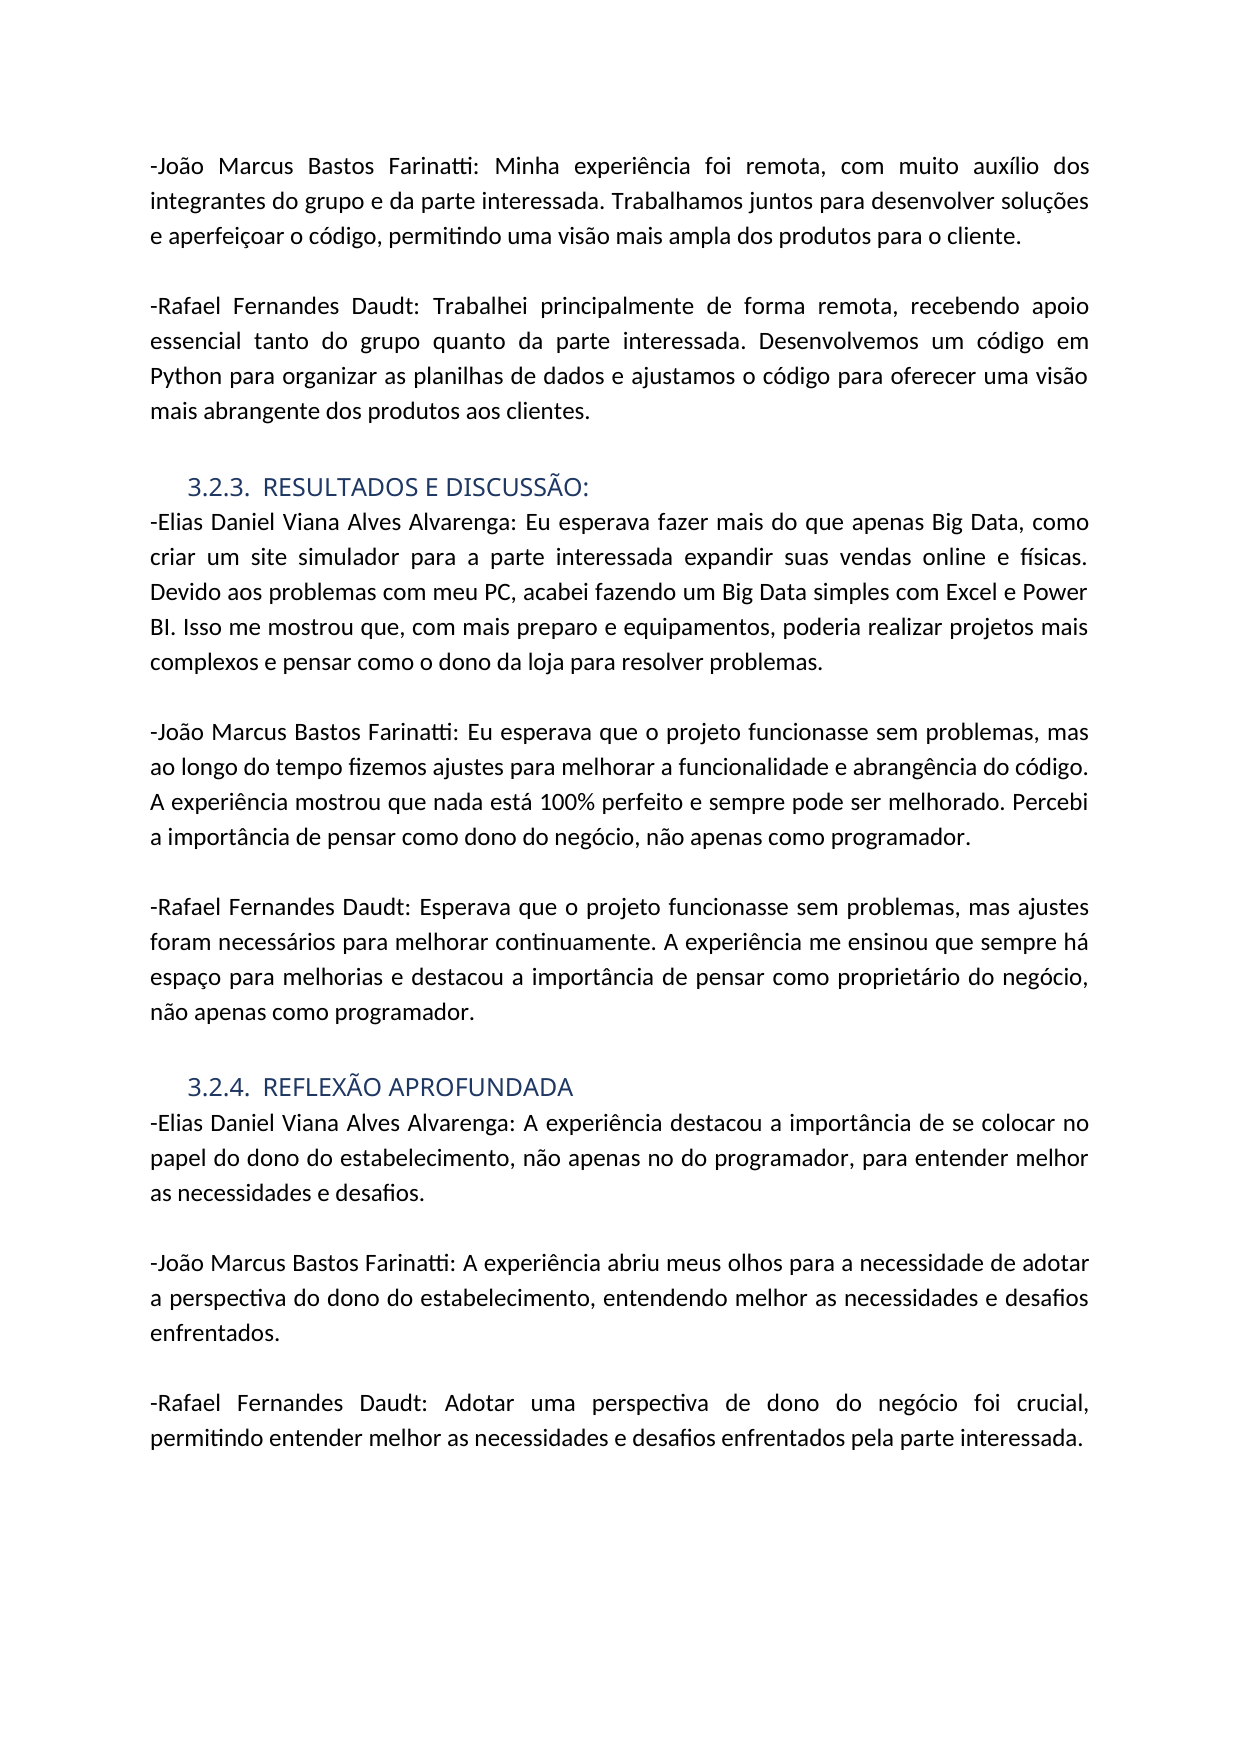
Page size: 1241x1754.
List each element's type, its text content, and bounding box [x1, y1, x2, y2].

text -João Marcus Bastos Farinatti: Eu esperava que o projeto funcionasse sem problemas, mas ao longo do tempo fizemos ajustes para melhorar a funcionalidade e abrangência do código. A experiência mostrou que nada está 100% perfeito e sempre pode ser melhorado. Percebi a importância de pensar como dono do negócio, não apenas como programador. [150, 716, 1090, 851]
text -Rafael Fernandes Daudt: Adotar uma perspectiva de dono do negócio foi crucial, permitindo entender melhor as necessidades e desafios enfrentados pela parte interessada. [150, 1387, 1090, 1452]
text -João Marcus Bastos Farinatti: Minha experiência foi remota, com muito auxílio dos integrantes do grupo e da parte interessada. Trabalhamos juntos para desenvolver soluções e aperfeiçoar o código, permitindo uma visão mais ampla dos produtos para o cliente. [150, 150, 1090, 251]
subtitle RESULTADOS E DISCUSSÃO: [187, 469, 1090, 503]
text -Rafael Fernandes Daudt: Trabalhei principalmente de forma remota, recebendo apoio essencial tanto do grupo quanto da parte interessada. Desenvolvemos um código em Python para organizar as planilhas de dados e ajustamos o código para oferecer uma visão mais abrangente dos produtos aos clientes. [150, 290, 1090, 426]
text -Elias Daniel Viana Alves Alvarenga: A experiência destacou a importância de se colocar no papel do dono do estabelecimento, não apenas no do programador, para entender melhor as necessidades e desafios. [150, 1107, 1090, 1207]
subtitle REFLEXÃO APROFUNDADA [187, 1070, 1090, 1104]
text -Rafael Fernandes Daudt: Esperava que o projeto funcionasse sem problemas, mas ajustes foram necessários para melhorar continuamente. A experiência me ensinou que sempre há espaço para melhorias e destacou a importância de pensar como proprietário do negócio, não apenas como programador. [150, 891, 1090, 1026]
text -Elias Daniel Viana Alves Alvarenga: Eu esperava fazer mais do que apenas Big Data, como criar um site simulador para a parte interessada expandir suas vendas online e físicas. Devido aos problemas com meu PC, acabei fazendo um Big Data simples com Excel e Power BI. Isso me mostrou que, com mais preparo e equipamentos, poderia realizar projetos mais complexos e pensar como o dono da loja para resolver problemas. [150, 506, 1090, 676]
text -João Marcus Bastos Farinatti: A experiência abriu meus olhos para a necessidade de adotar a perspectiva do dono do estabelecimento, entendendo melhor as necessidades e desafios enfrentados. [150, 1247, 1090, 1347]
